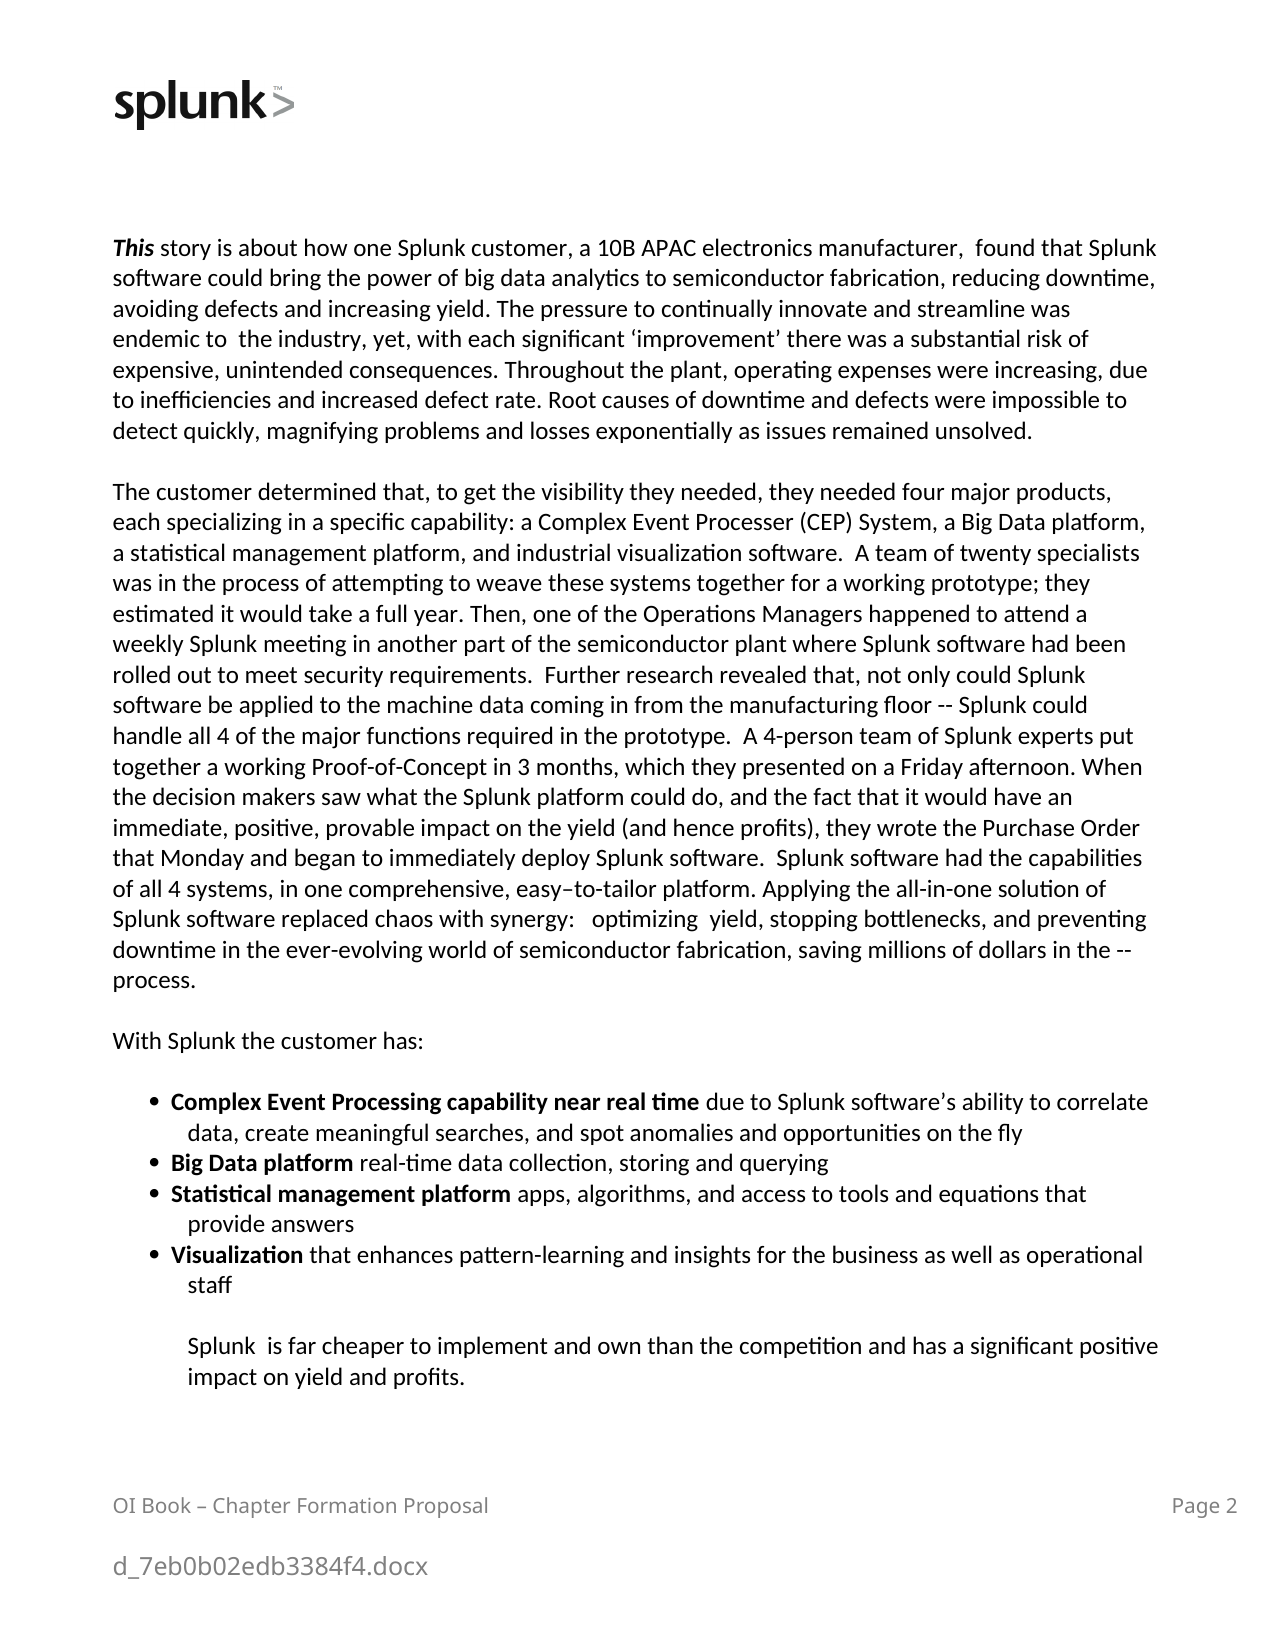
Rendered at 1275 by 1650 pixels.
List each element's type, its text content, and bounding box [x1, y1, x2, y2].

list Big Data platform real-time data collection, storing and querying [150, 1147, 1162, 1178]
text The customer determined that, to get the visibility they needed, they needed four major products, each specializing in a specific capability: a Complex Event Processer (CEP) System, a Big Data platform, a statistical management platform, and industrial visualization software. A team of twenty specialists was in the process of attempting to weave these systems together for a working prototype; they estimated it would take a full year. Then, one of the Operations Managers happened to attend a weekly Splunk meeting in another part of the semiconductor plant where Splunk software had been rolled out to meet security requirements. Further research revealed that, not only could Splunk software be applied to the machine data coming in from the manufacturing floor -- Splunk could handle all 4 of the major functions required in the prototype. A 4-person team of Splunk experts put together a working Proof-of-Concept in 3 months, which they presented on a Friday afternoon. When the decision makers saw what the Splunk platform could do, and the fact that it would have an immediate, positive, provable impact on the yield (and hence profits), they wrote the Purchase Order that Monday and began to immediately deploy Splunk software. Splunk software had the capabilities of all 4 systems, in one comprehensive, easy–to-tailor platform. Applying the all-in-one solution of Splunk software replaced chaos with synergy: optimizing yield, stopping bottlenecks, and preventing downtime in the ever-evolving world of semiconductor fabrication, saving millions of dollars in the --process. [112, 476, 1162, 995]
list Visualization that enhances pattern-learning and insights for the business as well as operational staff [150, 1239, 1162, 1300]
text This story is about how one Splunk customer, a 10B APAC electronics manufacturer, found that Splunk software could bring the power of big data analytics to semiconductor fabrication, reducing downtime, avoiding defects and increasing yield. The pressure to continually innovate and streamline was endemic to the industry, yet, with each significant ‘improvement’ there was a substantial risk of expensive, unintended consequences. Throughout the plant, operating expenses were increasing, due to inefficiencies and increased defect rate. Root causes of downtime and defects were impossible to detect quickly, magnifying problems and losses exponentially as issues remained unsolved. [112, 201, 1162, 445]
list Complex Event Processing capability near real time due to Splunk software’s ability to correlate data, create meaningful searches, and spot anomalies and opportunities on the fly [150, 1086, 1162, 1147]
text With Splunk the customer has: [112, 1025, 1162, 1086]
list Splunk is far cheaper to implement and own than the competition and has a significant positive impact on yield and profits. [187, 1331, 1162, 1392]
list Statistical management platform apps, algorithms, and access to tools and equations that provide answers [150, 1178, 1162, 1239]
